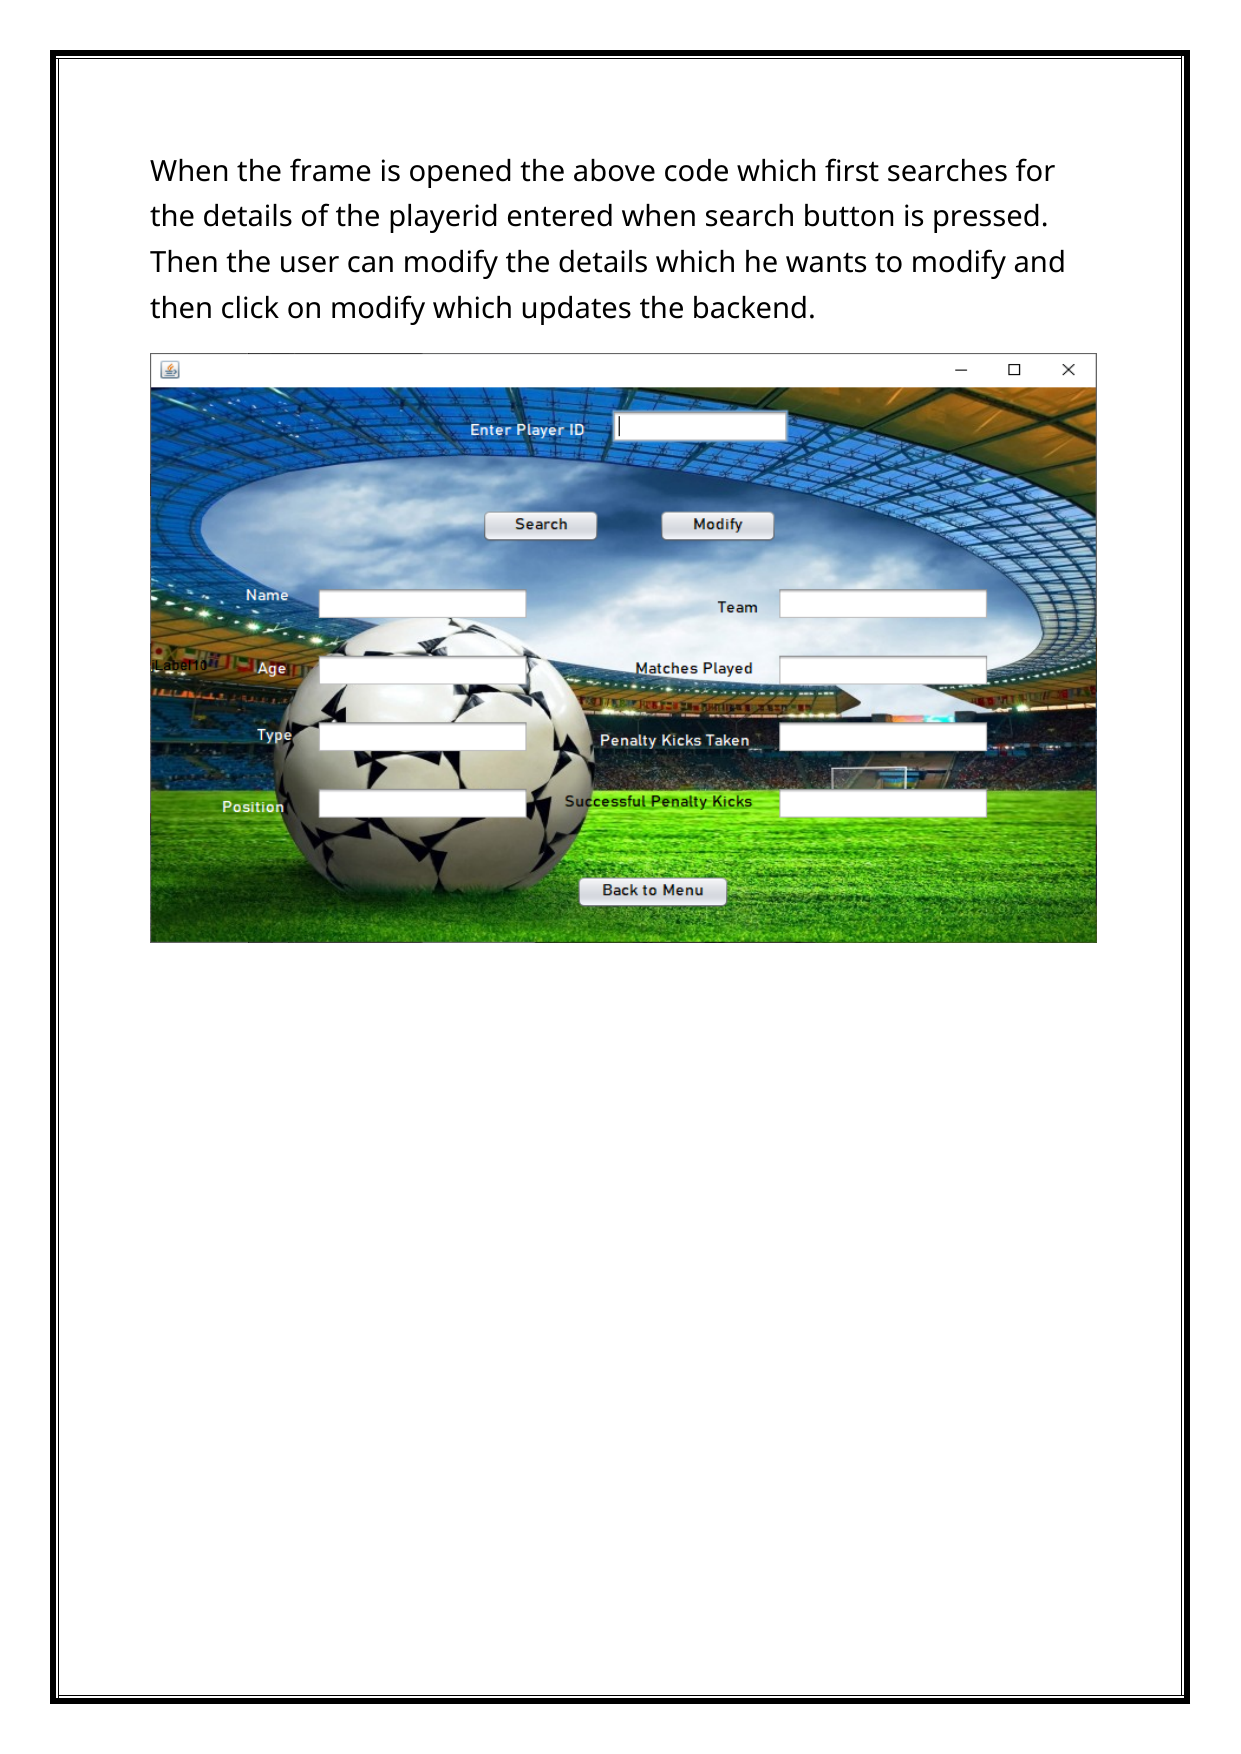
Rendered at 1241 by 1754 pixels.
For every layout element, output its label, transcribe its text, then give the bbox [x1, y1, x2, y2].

picture [150, 353, 1097, 943]
text When the frame is opened the above code which first searches for the details of the playerid entered when search button is pressed. Then the user can modify the details which he wants to modify and then click on modify which updates the backend. [150, 150, 1090, 327]
